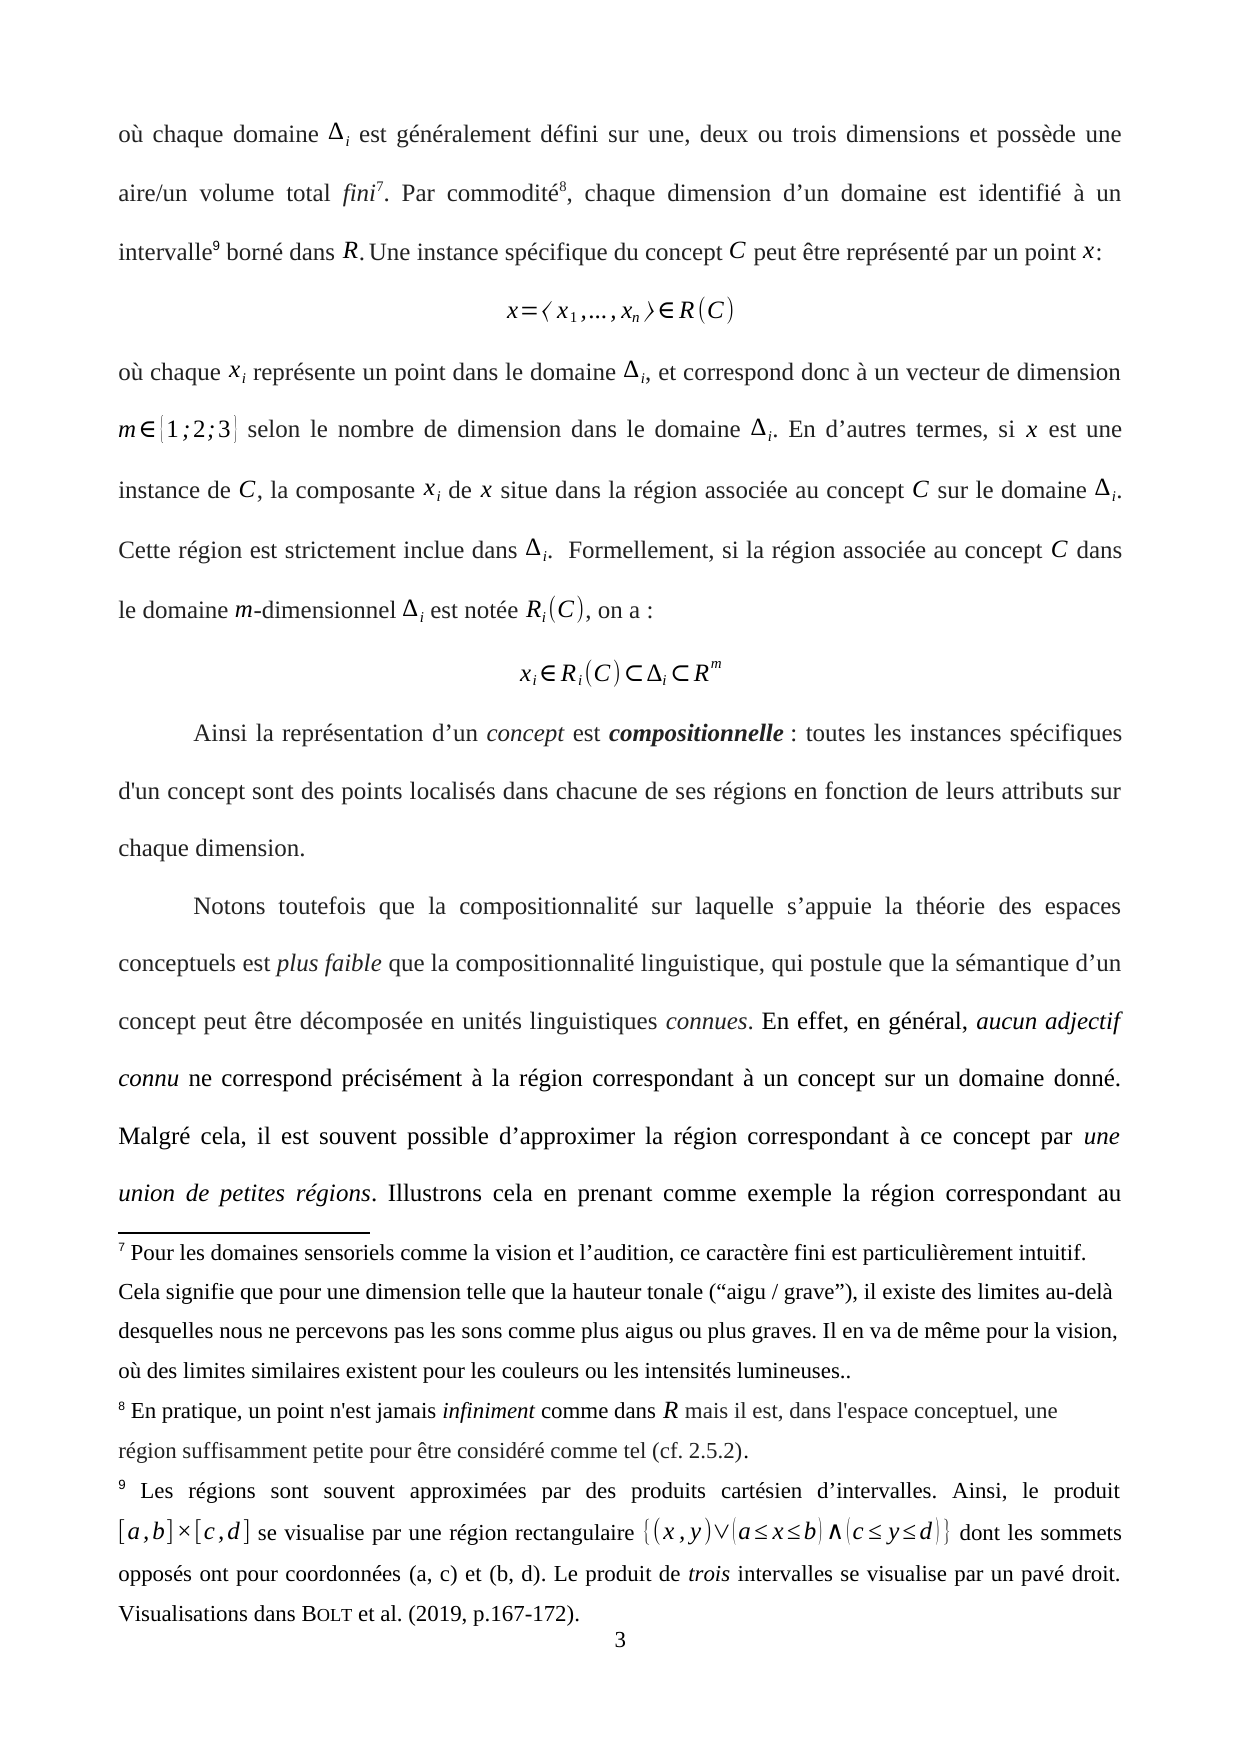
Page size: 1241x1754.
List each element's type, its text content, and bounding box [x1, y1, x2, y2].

text Notons toutefois que la compositionnalité sur laquelle s’appuie la théorie des espaces conceptuels est plus faible que la compositionnalité linguistique, qui postule que la sémantique d’un concept peut être décomposée en unités linguistiques connues. En effet, en général, aucun adjectif connu ne correspond précisément à la région correspondant à un concept sur un domaine donné. Malgré cela, il est souvent possible d’approximer la région correspondant à ce concept par une union de petites régions. Illustrons cela en prenant comme exemple la région correspondant au concept « citron » dans le domaine des couleurs, notée . Cette région semble pouvoir être approximée par : [118, 891, 1122, 1207]
text où chaque domaine est généralement défini sur une, deux ou trois dimensions et possède une aire/un volume total fini. Par commodité, chaque dimension d’un domaine est identifié à un intervalle borné dans . Une instance spécifique du concept peut être représenté par un point : [118, 118, 1122, 265]
text où chaque représente un point dans le domaine , et correspond donc à un vecteur de dimension selon le nombre de dimension dans le domaine . En d’autres termes, si est une instance de , la composante de situe dans la région associée au concept sur le domaine . Cette région est strictement inclue dans . Formellement, si la région associée au concept dans le domaine -dimensionnel est notée , on a : [118, 356, 1122, 626]
text Ainsi la représentation d’un concept est compositionnelle : toutes les instances spécifiques d'un concept sont des points localisés dans chacune de ses régions en fonction de leurs attributs sur chaque dimension. [118, 718, 1122, 862]
